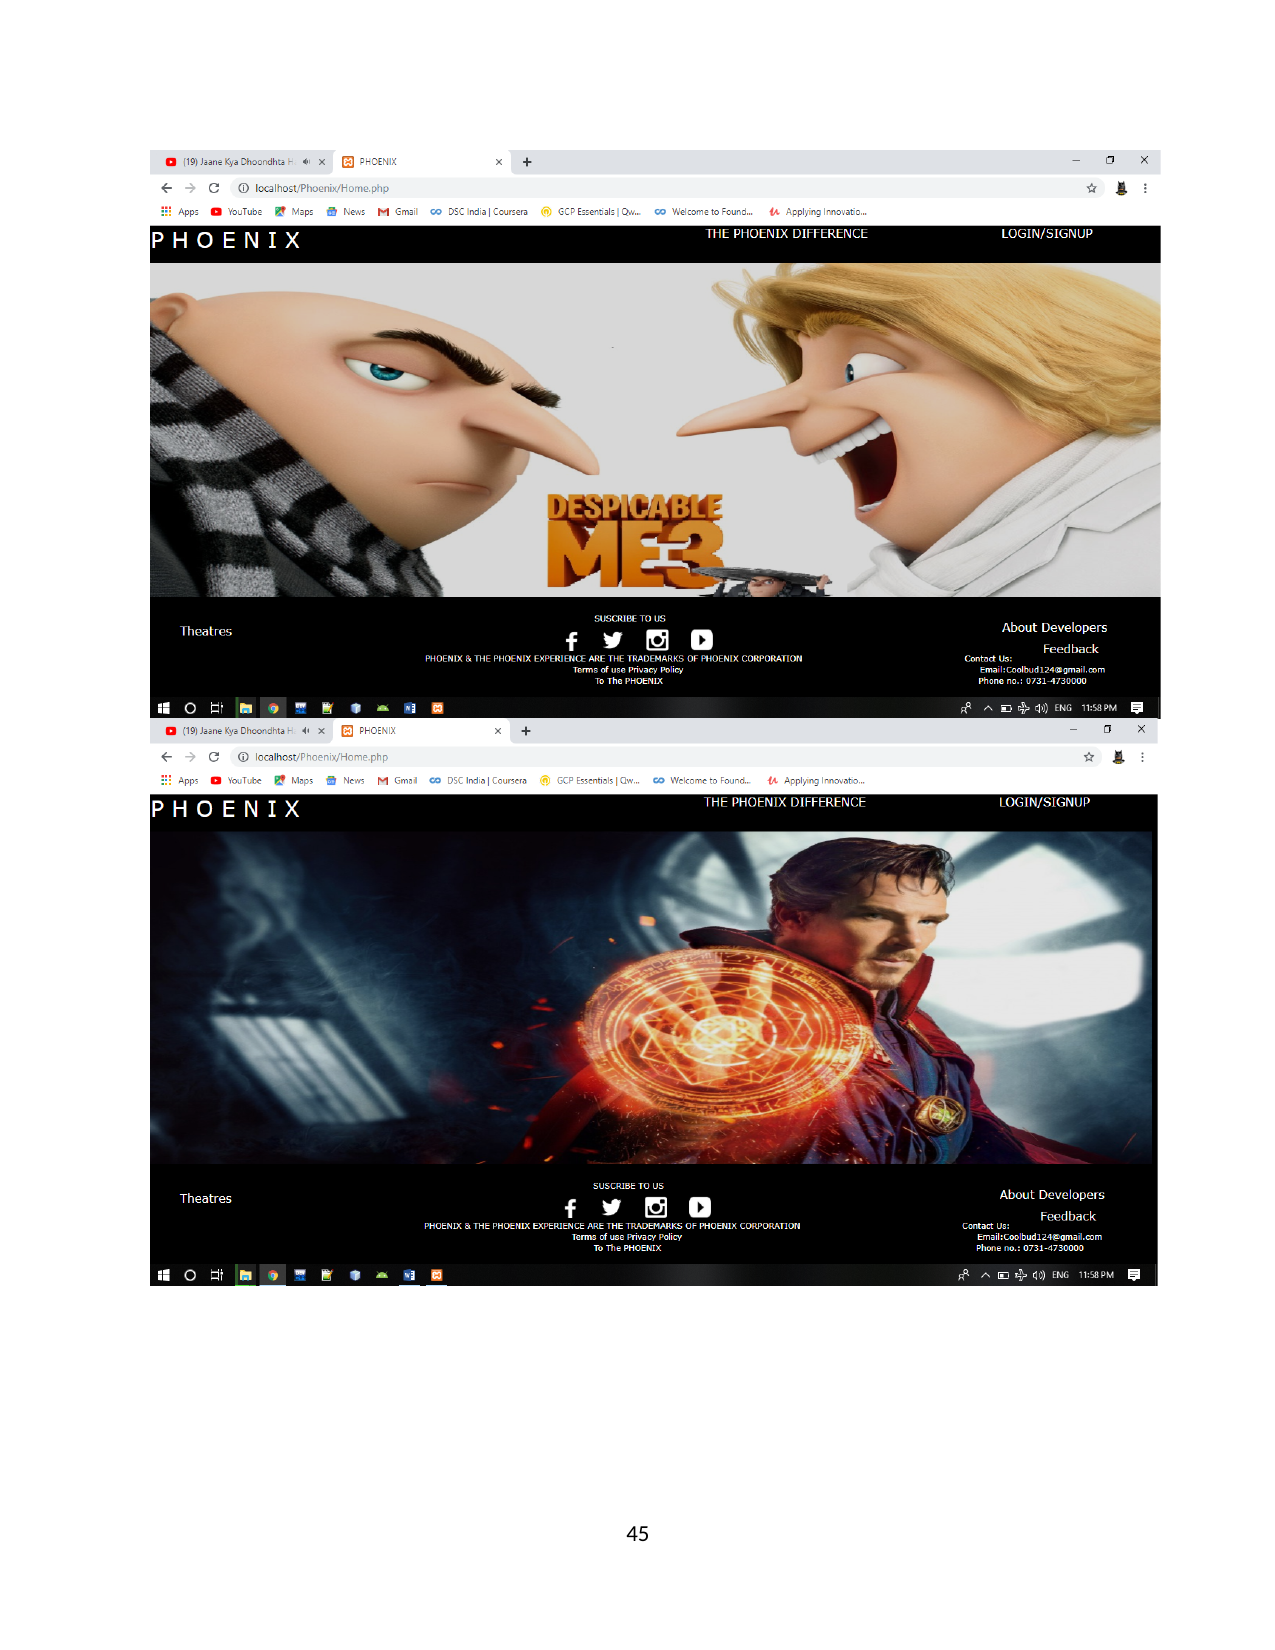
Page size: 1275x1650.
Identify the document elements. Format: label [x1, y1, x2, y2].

picture [150, 150, 1161, 1286]
